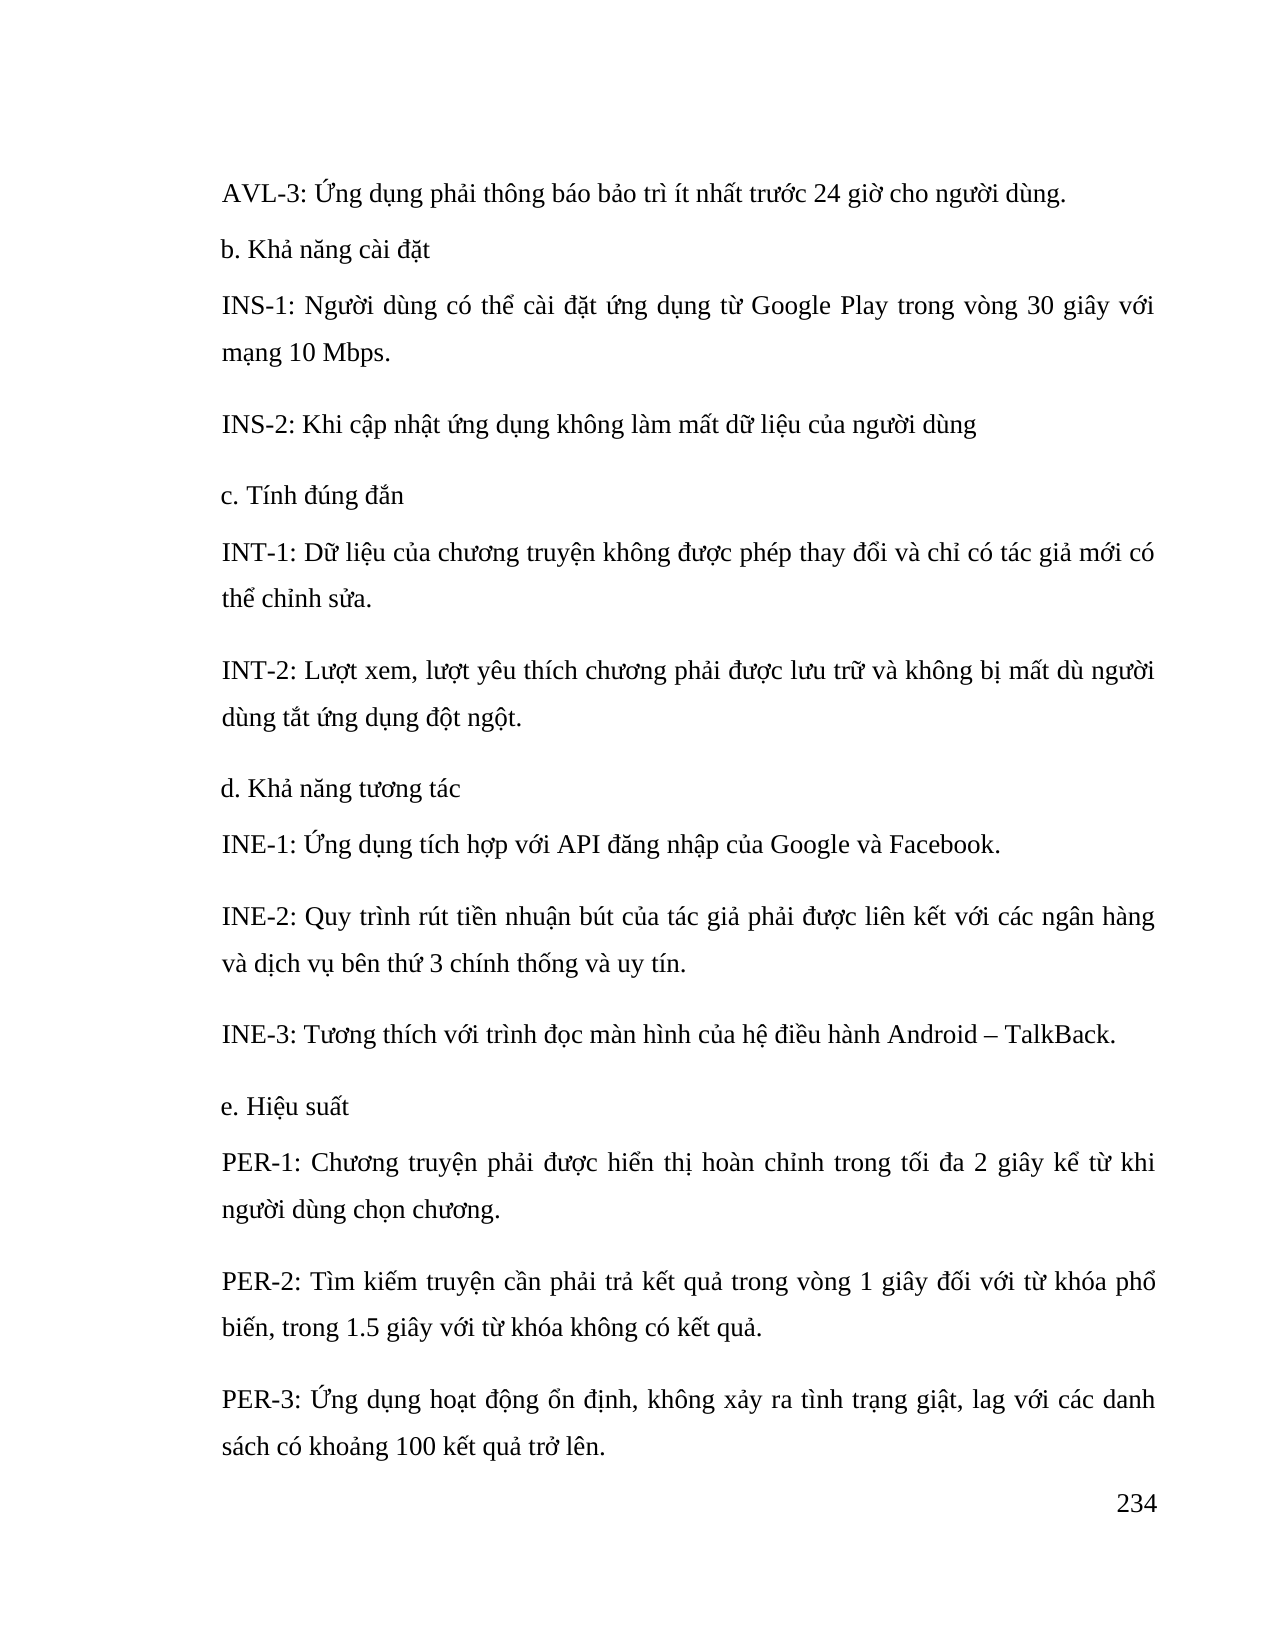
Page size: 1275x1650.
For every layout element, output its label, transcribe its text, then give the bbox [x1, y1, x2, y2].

text INE-3: Tương thích với trình đọc màn hình của hệ điều hành Android – TalkBack. [222, 1018, 1157, 1049]
text PER-2: Tìm kiếm truyện cần phải trả kết quả trong vòng 1 giây đối với từ khóa phổ biến, trong 1.5 giây với từ khóa không có kết quả. [222, 1264, 1157, 1342]
text INE-2: Quy trình rút tiền nhuận bút của tác giả phải được liên kết với các ngân hàng và dịch vụ bên thứ 3 chính thống và uy tín. [222, 900, 1157, 978]
text PER-1: Chương truyện phải được hiển thị hoàn chỉnh trong tối đa 2 giây kể từ khi người dùng chọn chương. [222, 1146, 1157, 1224]
list Tính đúng đắn [220, 479, 1157, 511]
text INS-1: Người dùng có thể cài đặt ứng dụng từ Google Play trong vòng 30 giây với mạng 10 Mbps. [222, 289, 1157, 367]
list Hiệu suất [220, 1090, 1157, 1121]
text PER-3: Ứng dụng hoạt động ổn định, không xảy ra tình trạng giật, lag với các danh sách có khoảng 100 kết quả trở lên. [222, 1383, 1157, 1461]
text INT-1: Dữ liệu của chương truyện không được phép thay đổi và chỉ có tác giả mới có thể chỉnh sửa. [222, 536, 1157, 613]
text INT-2: Lượt xem, lượt yêu thích chương phải được lưu trữ và không bị mất dù người dùng tắt ứng dụng đột ngột. [222, 654, 1157, 732]
text AVL-3: Ứng dụng phải thông báo bảo trì ít nhất trước 24 giờ cho người dùng. [222, 177, 1157, 208]
text INS-2: Khi cập nhật ứng dụng không làm mất dữ liệu của người dùng [222, 408, 1157, 439]
list Khả năng cài đặt [220, 233, 1157, 264]
text INE-1: Ứng dụng tích hợp với API đăng nhập của Google và Facebook. [222, 828, 1157, 859]
list Khả năng tương tác [220, 772, 1157, 803]
